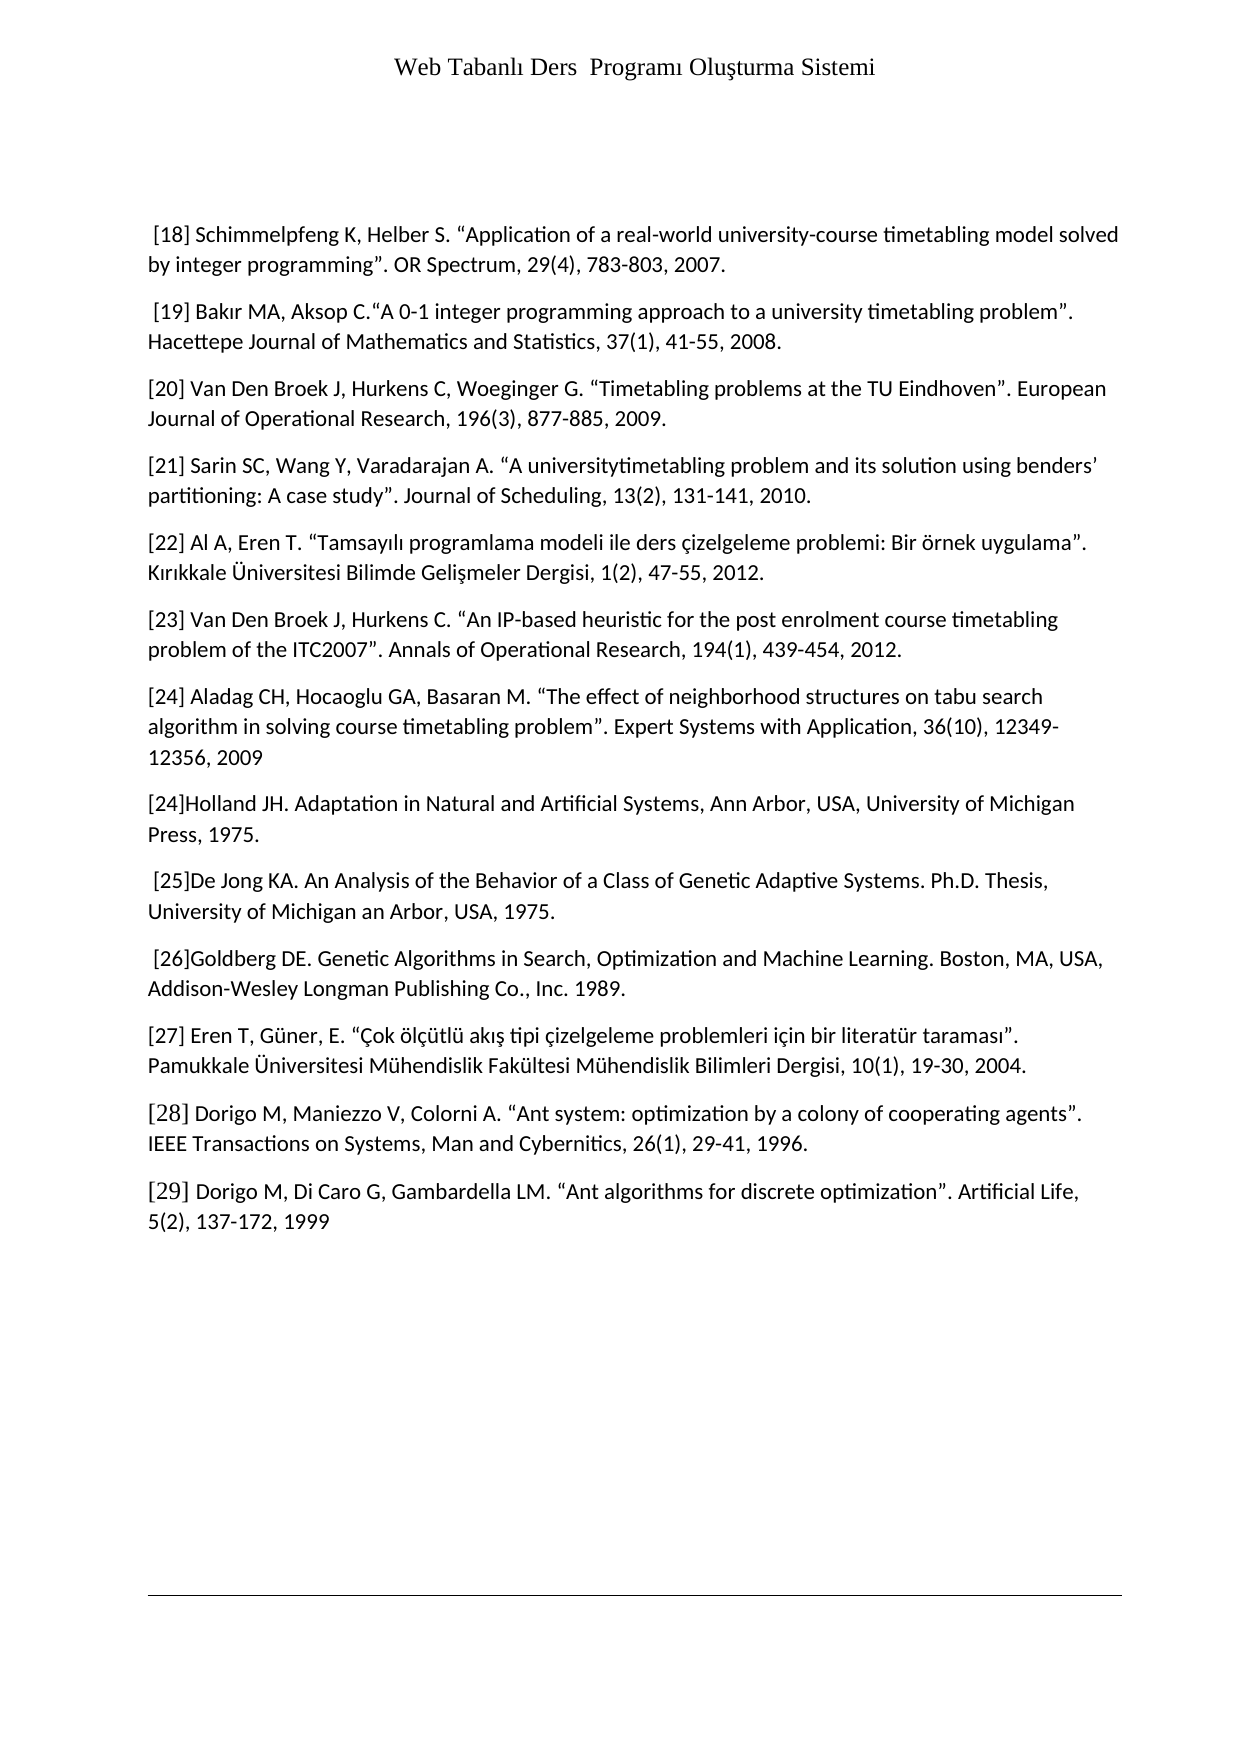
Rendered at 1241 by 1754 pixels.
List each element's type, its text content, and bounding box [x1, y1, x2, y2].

text [19] Bakır MA, Aksop C.“A 0-1 integer programming approach to a university timetabling problem”. Hacettepe Journal of Mathematics and Statistics, 37(1), 41-55, 2008. [148, 297, 1122, 355]
text [27] Eren T, Güner, E. “Çok ölçütlü akış tipi çizelgeleme problemleri için bir literatür taraması”. Pamukkale Üniversitesi Mühendislik Fakültesi Mühendislik Bilimleri Dergisi, 10(1), 19-30, 2004. [148, 1021, 1122, 1079]
text [23] Van Den Broek J, Hurkens C. “An IP-based heuristic for the post enrolment course timetabling problem of the ITC2007”. Annals of Operational Research, 194(1), 439-454, 2012. [148, 605, 1122, 663]
text [20] Van Den Broek J, Hurkens C, Woeginger G. “Timetabling problems at the TU Eindhoven”. European Journal of Operational Research, 196(3), 877-885, 2009. [148, 374, 1122, 432]
text [26]Goldberg DE. Genetic Algorithms in Search, Optimization and Machine Learning. Boston, MA, USA, Addison-Wesley Longman Publishing Co., Inc. 1989. [148, 944, 1122, 1002]
text [28] Dorigo M, Maniezzo V, Colorni A. “Ant system: optimization by a colony of cooperating agents”. IEEE Transactions on Systems, Man and Cybernitics, 26(1), 29-41, 1996. [148, 1098, 1122, 1157]
text [22] Al A, Eren T. “Tamsayılı programlama modeli ile ders çizelgeleme problemi: Bir örnek uygulama”. Kırıkkale Üniversitesi Bilimde Gelişmeler Dergisi, 1(2), 47-55, 2012. [148, 528, 1122, 586]
text [25]De Jong KA. An Analysis of the Behavior of a Class of Genetic Adaptive Systems. Ph.D. Thesis, University of Michigan an Arbor, USA, 1975. [148, 867, 1122, 925]
text [18] Schimmelpfeng K, Helber S. “Application of a real-world university-course timetabling model solved by integer programming”. OR Spectrum, 29(4), 783-803, 2007. [148, 220, 1122, 278]
text [29] Dorigo M, Di Caro G, Gambardella LM. “Ant algorithms for discrete optimization”. Artificial Life, 5(2), 137-172, 1999 [148, 1176, 1122, 1235]
text [24] Aladag CH, Hocaoglu GA, Basaran M. “The effect of neighborhood structures on tabu search algorithm in solving course timetabling problem”. Expert Systems with Application, 36(10), 12349-12356, 2009 [148, 682, 1122, 771]
text [24]Holland JH. Adaptation in Natural and Artificial Systems, Ann Arbor, USA, University of Michigan Press, 1975. [148, 789, 1122, 848]
text [21] Sarin SC, Wang Y, Varadarajan A. “A universitytimetabling problem and its solution using benders’ partitioning: A case study”. Journal of Scheduling, 13(2), 131-141, 2010. [148, 451, 1122, 509]
